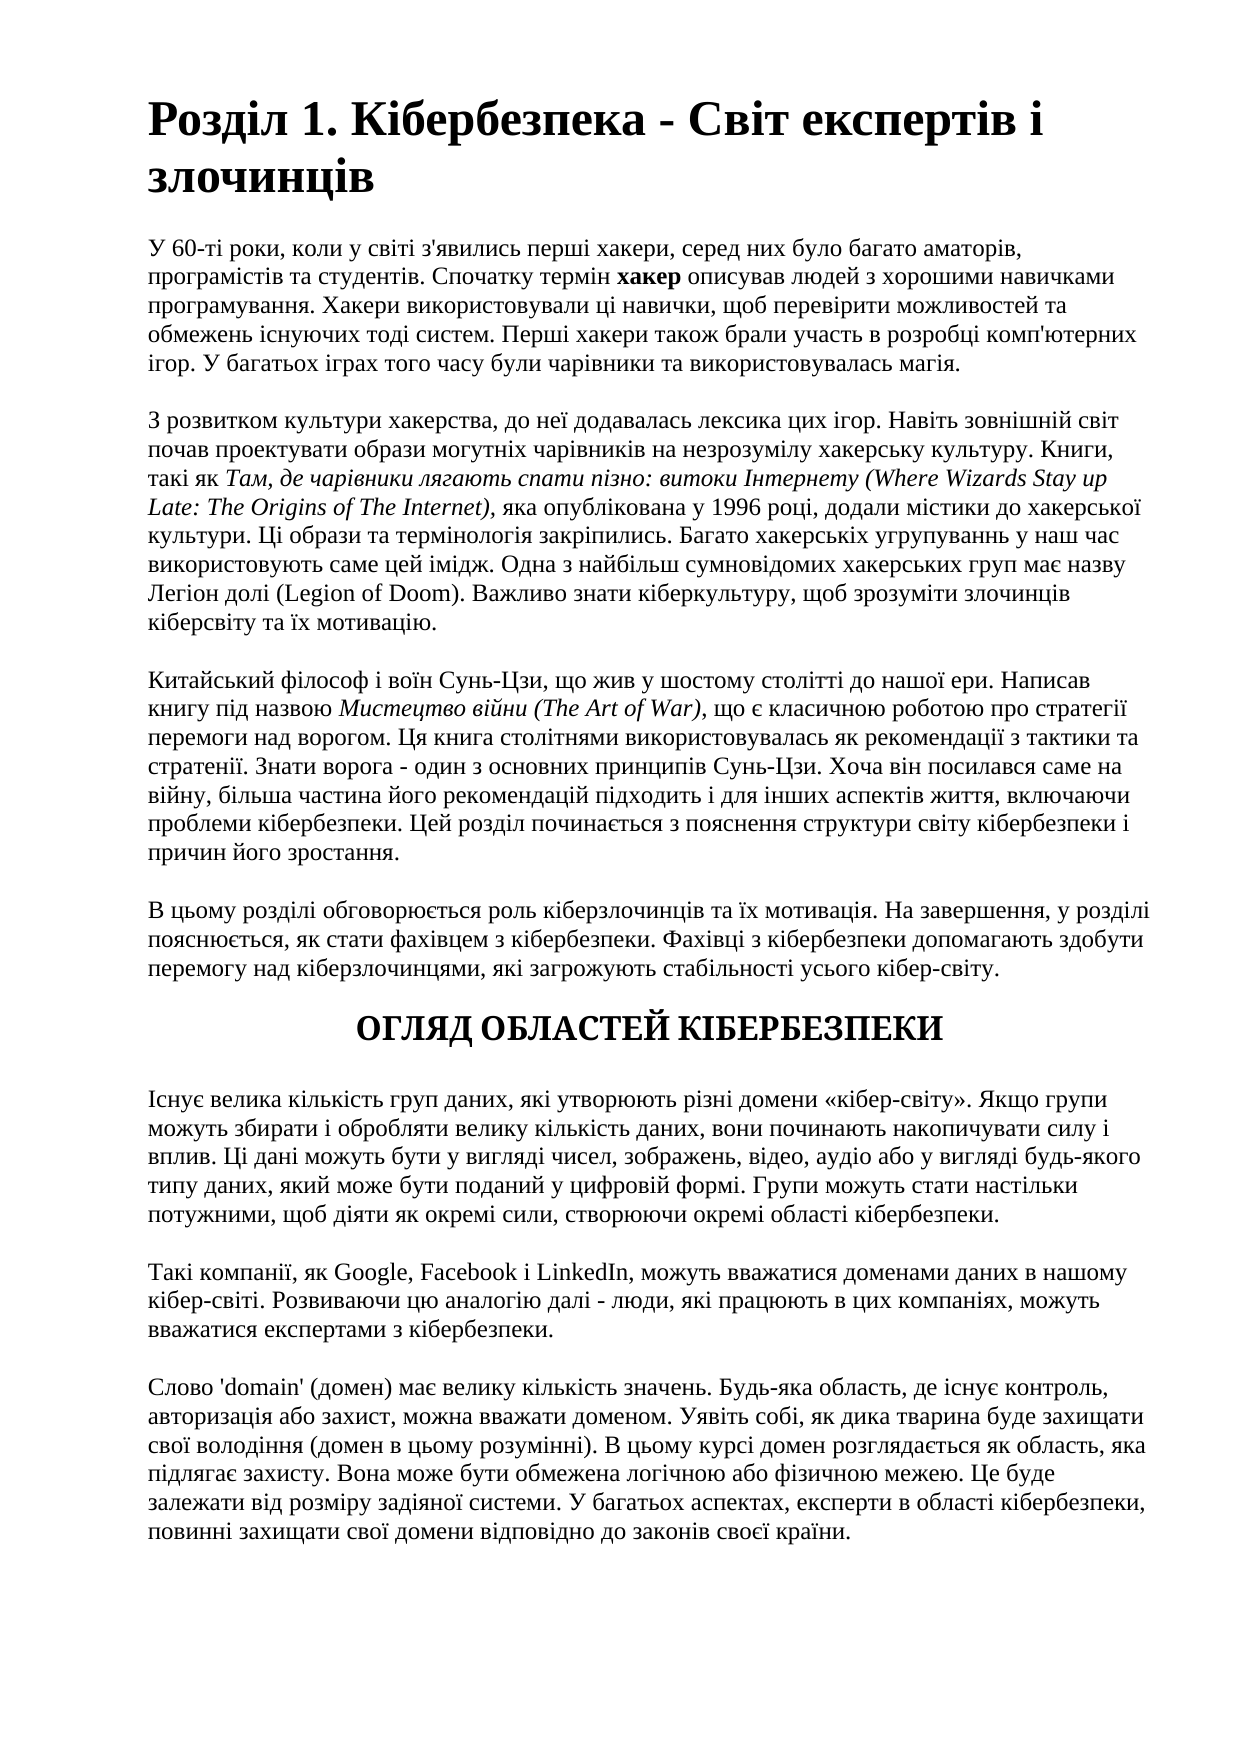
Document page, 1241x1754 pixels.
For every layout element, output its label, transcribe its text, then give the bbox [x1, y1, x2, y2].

text Розділ 1. Кібербезпека - Світ експертів і злочинців [148, 88, 1152, 203]
text Такі компанії, як Google, Facebook і LinkedIn, можуть вважатися доменами даних в нашому кібер-світі. Розвиваючи цю аналогію далі - люди, які працюють в цих компаніях, можуть вважатися експертами з кібербезпеки. [148, 1257, 1152, 1343]
text В цьому розділі обговорюється роль кіберзлочинців та їх мотивація. На завершення, у розділі пояснюється, як стати фахівцем з кібербезпеки. Фахівці з кібербезпеки допомагають здобути перемогу над кіберзлочинцями, які загрожують стабільності усього кібер-світу. [148, 895, 1152, 981]
text У 60-ті роки, коли у світі з'явились перші хакери, серед них було багато аматорів, програмістів та студентів. Спочатку термін хакер описував людей з хорошими навичками програмування. Хакери використовували ці навички, щоб перевірити можливостей та обмежень існуючих тоді систем. Перші хакери також брали участь в розробці комп'ютерних ігор. У багатьох іграх того часу були чарівники та використовувалась магія. [148, 233, 1152, 376]
text З розвитком культури хакерства, до неї додавалась лексика цих ігор. Навіть зовнішній світ почав проектувати образи могутніх чарівників на незрозумілу хакерську культуру. Книги, такі як Там, де чарівники лягають спати пізно: витоки Інтернету (Where Wizards Stay up Late: The Origins of The Internet), яка опублікована у 1996 році, додали містики до хакерської культури. Ці образи та термінологія закріпились. Багато хакерськіх угрупуваннь у наш час використовують саме цей імідж. Одна з найбільш сумновідомих хакерських груп має назву Легіон долі (Legion of Doom). Важливо знати кіберкультуру, щоб зрозуміти злочинців кіберсвіту та їх мотивацію. [148, 406, 1152, 636]
text Існує велика кількість груп даних, які утворюють різні домени «кібер-світу». Якщо групи можуть збирати і обробляти велику кількість даних, вони починають накопичувати силу і вплив. Ці дані можуть бути у вигляді чисел, зображень, відео, аудіо або у вигляді будь-якого типу даних, який може бути поданий у цифровій формі. Групи можуть стати настільки потужними, щоб діяти як окремі сили, створюючи окремі області кібербезпеки. [148, 1084, 1152, 1228]
text Китайський філософ і воїн Сунь-Цзи, що жив у шостому столітті до нашої ери. Написав книгу під назвою Мистецтво війни (The Art of War), що є класичною роботою про стратегії перемоги над ворогом. Ця книга столітнями використовувалась як рекомендації з тактики та стратенії. Знати ворога - один з основних принципів Сунь-Цзи. Хоча він посилався саме на війну, більша частина його рекомендацій підходить і для інших аспектів життя, включаючи проблеми кібербезпеки. Цей розділ починається з пояснення структури світу кібербезпеки і причин його зростання. [148, 665, 1152, 866]
text Слово 'domain' (домен) має велику кількість значень. Будь-яка область, де існує контроль, авторизація або захист, можна вважати доменом. Уявіть собі, як дика тварина буде захищати свої володіння (домен в цьому розумінні). В цьому курсі домен розглядається як область, яка підлягає захисту. Вона може бути обмежена логічною або фізичною межею. Це буде залежати від розміру задіяної системи. У багатьох аспектах, експерти в області кібербезпеки, повинні захищати свої домени відповідно до законів своєї країни. [148, 1372, 1152, 1545]
subtitle Огляд областей кібербезпеки [148, 1011, 1152, 1049]
